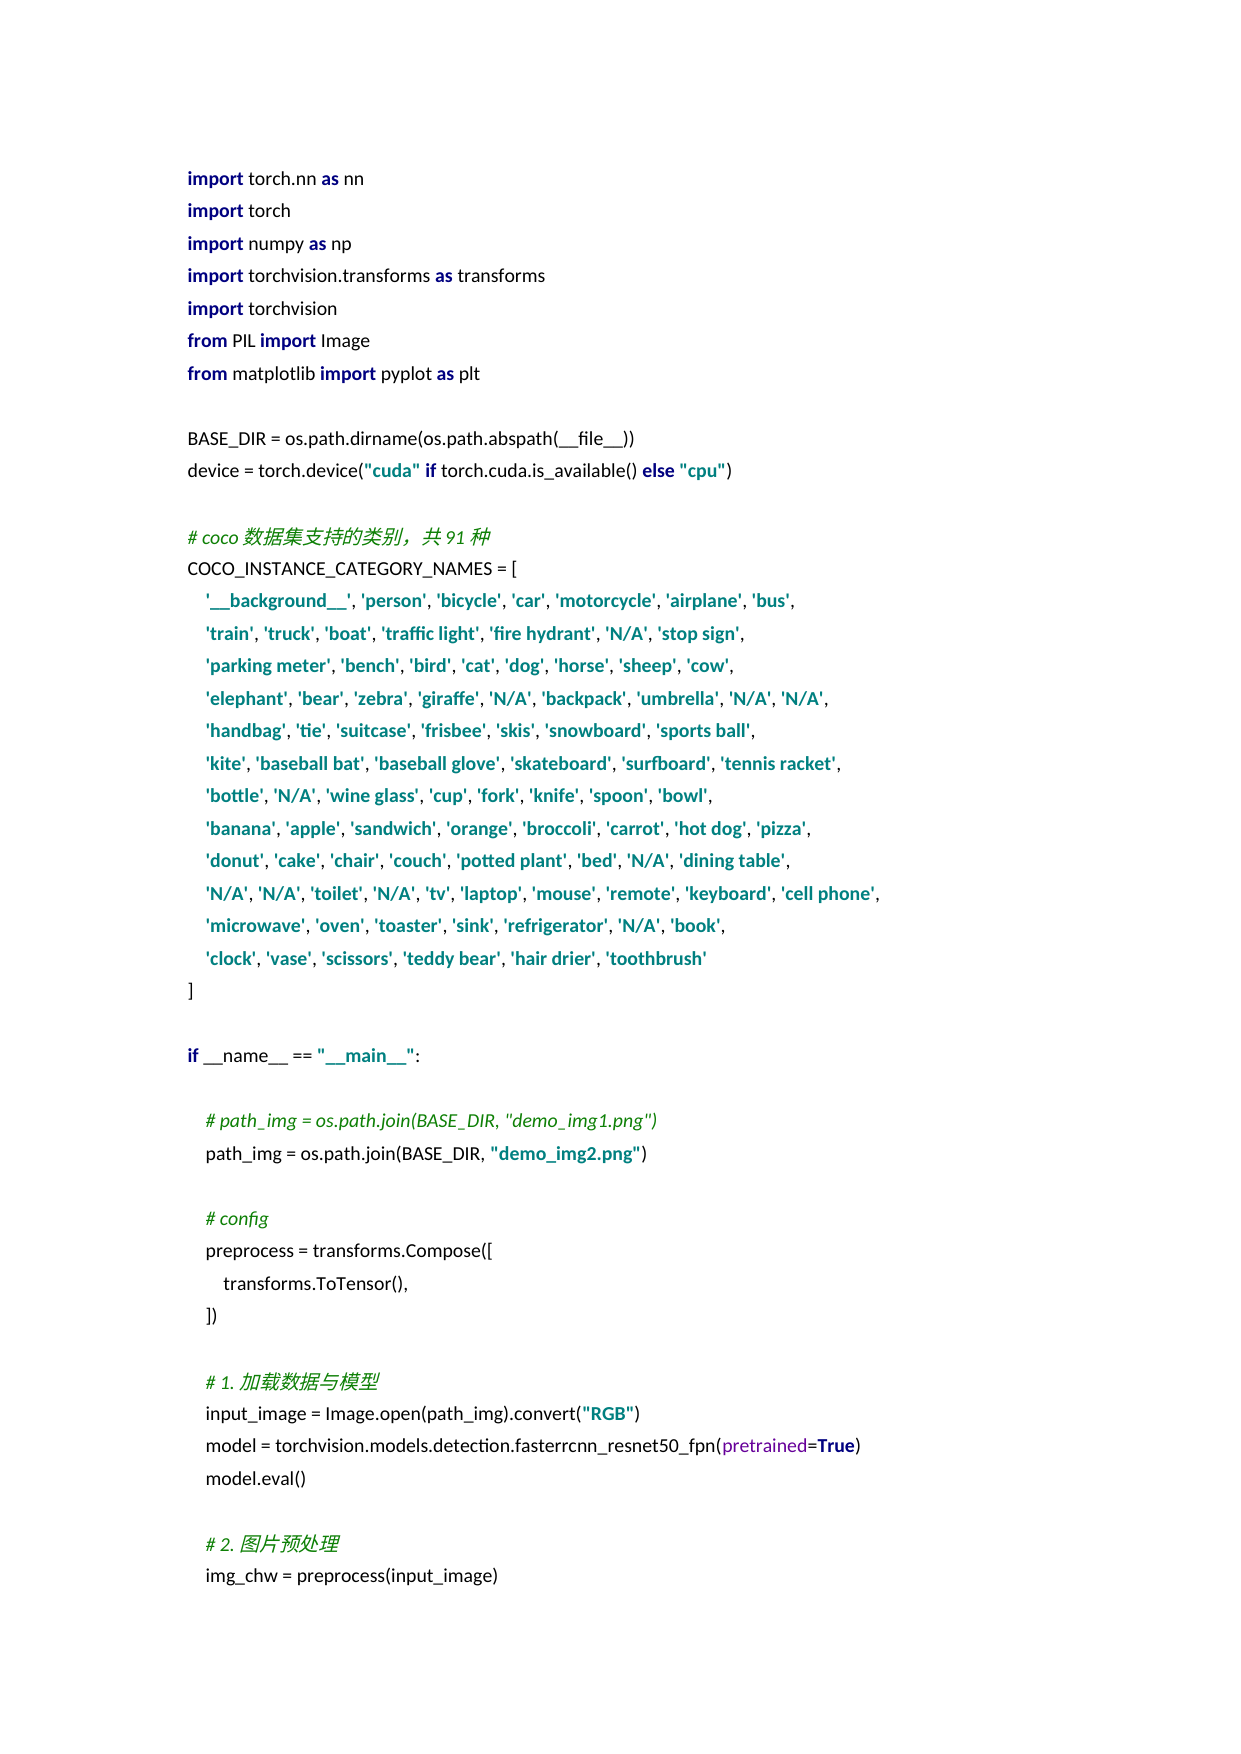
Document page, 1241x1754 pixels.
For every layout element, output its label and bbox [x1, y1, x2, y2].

text [187, 162, 1053, 1592]
